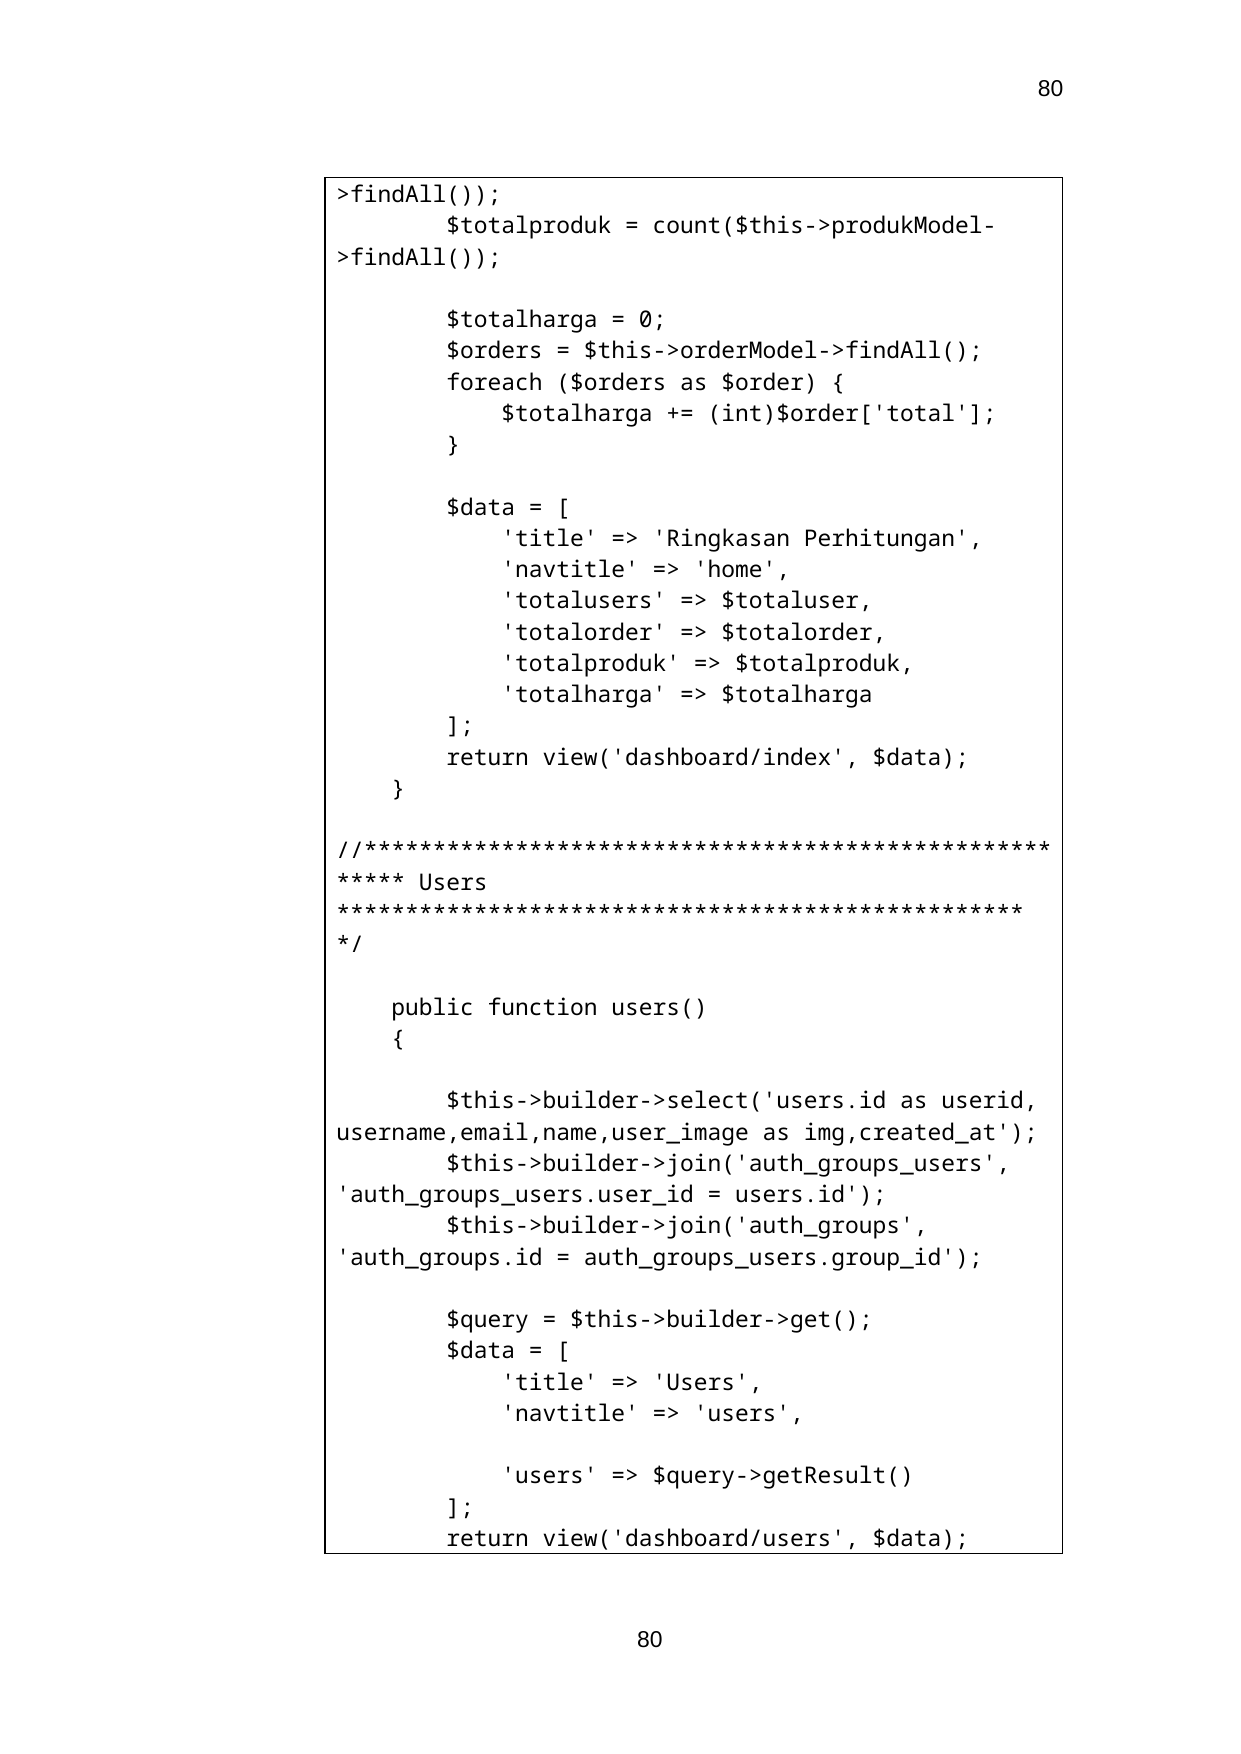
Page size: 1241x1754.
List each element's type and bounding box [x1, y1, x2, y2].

table_header [326, 178, 1062, 1553]
